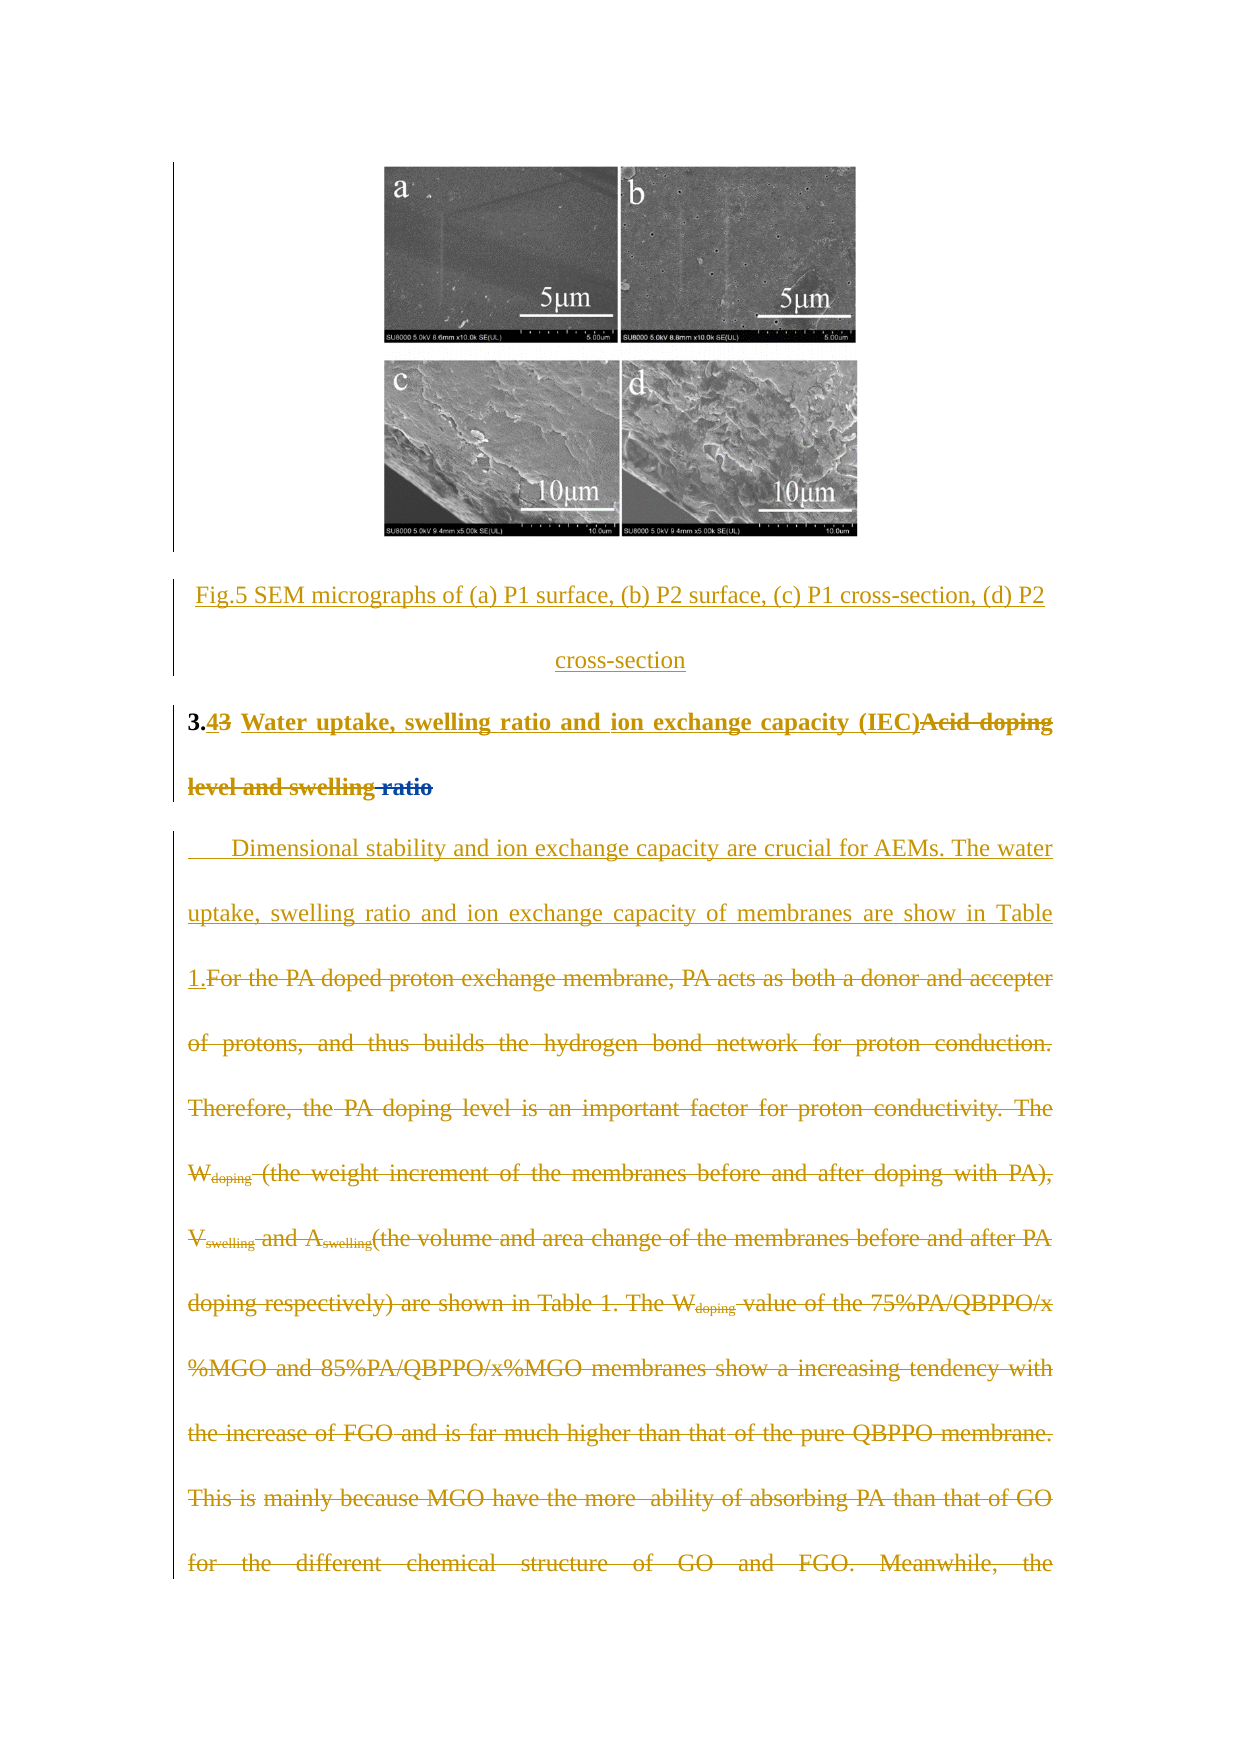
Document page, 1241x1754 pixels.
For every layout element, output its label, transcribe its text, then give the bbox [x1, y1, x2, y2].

picture [378, 162, 862, 543]
text 3. [187, 705, 1053, 802]
